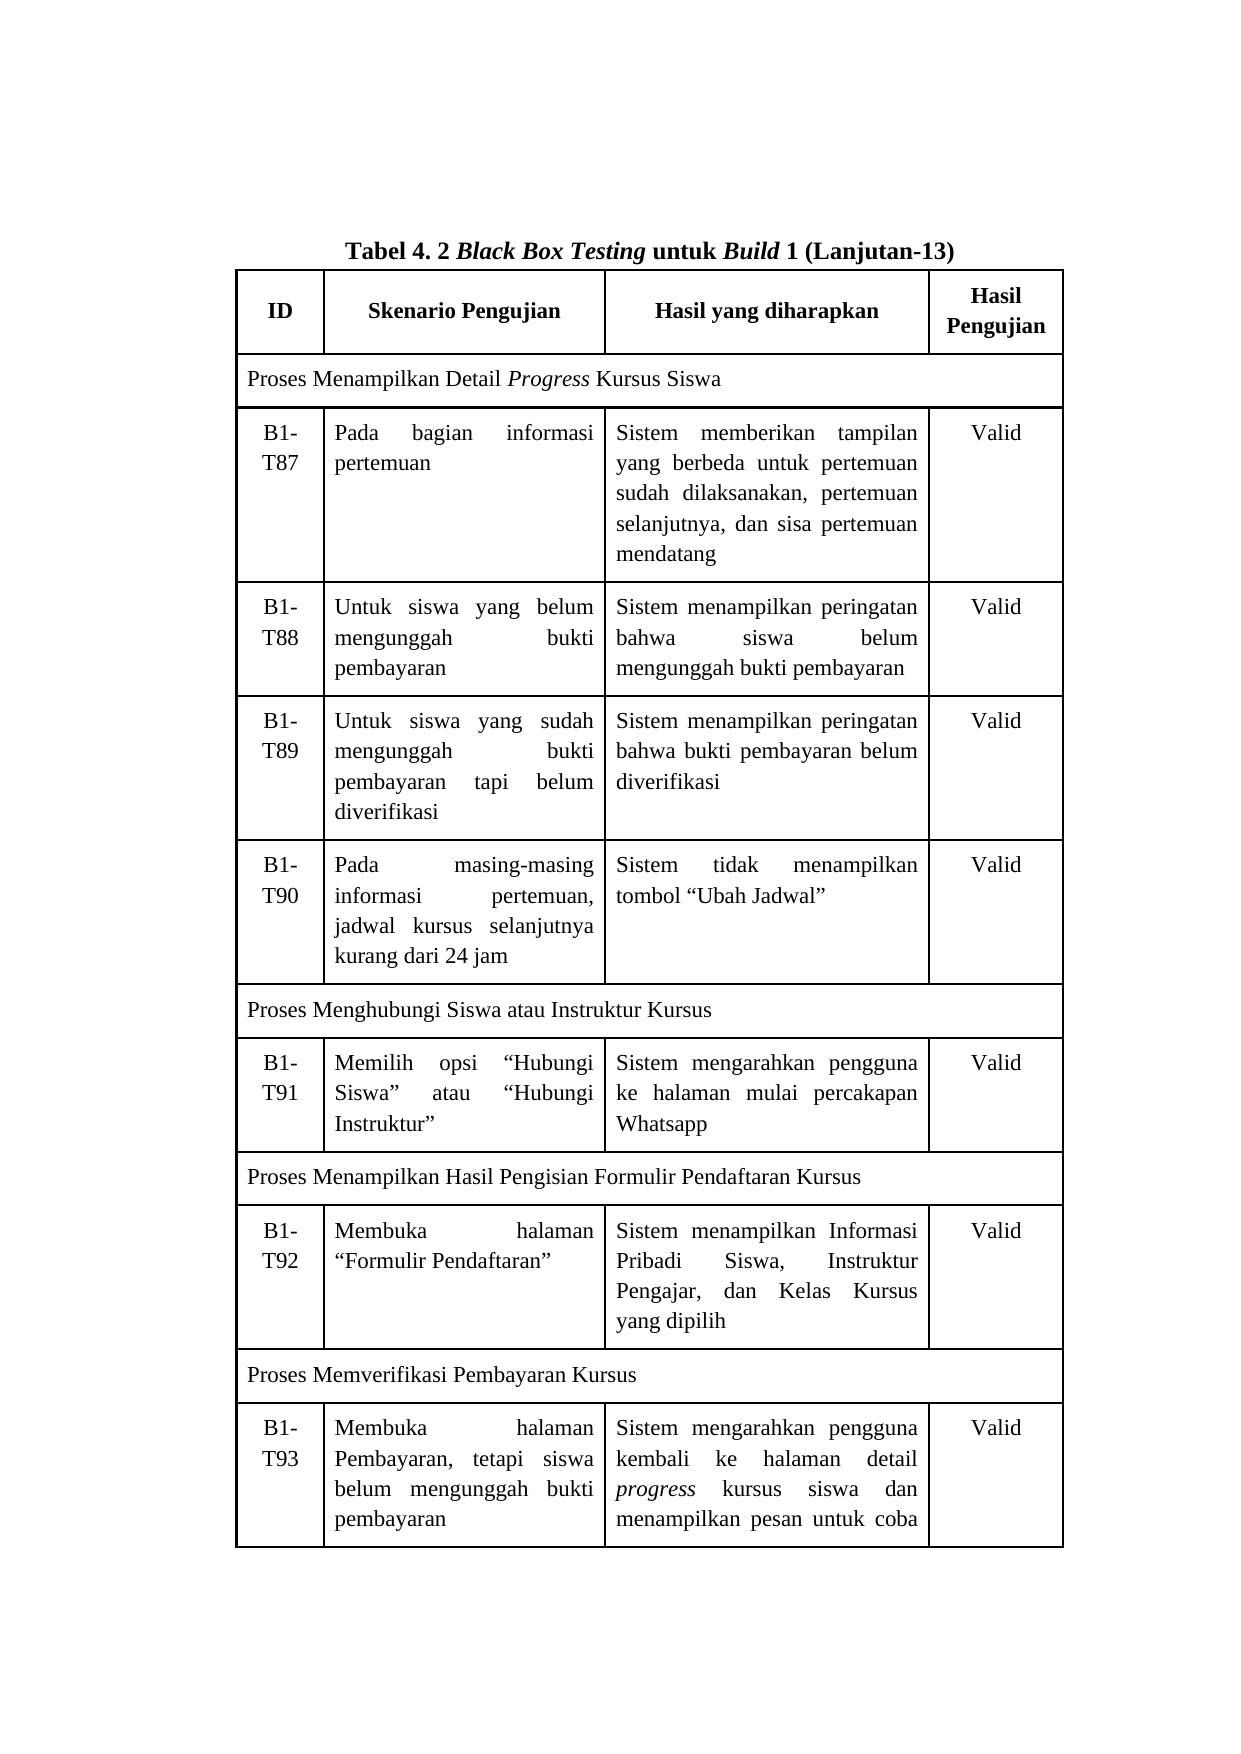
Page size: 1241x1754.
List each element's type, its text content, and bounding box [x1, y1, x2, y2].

table_cell Valid [930, 409, 1062, 581]
table_cell B1-T88 [238, 583, 323, 695]
table_cell Memilih opsi “Hubungi Siswa” atau “Hubungi Instruktur” [325, 1039, 604, 1151]
table_cell Valid [930, 841, 1062, 983]
text Tabel 4. 2 Black Box Testing untuk Build 1 (Lanjutan-13) [236, 236, 1063, 265]
table_cell B1-T89 [238, 697, 323, 839]
table_cell Untuk siswa yang belum mengunggah bukti pembayaran [325, 583, 604, 695]
table_header Hasil yang diharapkan [606, 271, 928, 353]
table_cell B1-T92 [238, 1206, 323, 1348]
table_cell Pada bagian informasi pertemuan [325, 409, 604, 581]
table_cell Valid [930, 583, 1062, 695]
table_cell Proses Menghubungi Siswa atau Instruktur Kursus [238, 985, 1062, 1037]
table_cell Untuk siswa yang sudah mengunggah bukti pembayaran tapi belum diverifikasi [325, 697, 604, 839]
table_cell Sistem menampilkan peringatan bahwa siswa belum mengunggah bukti pembayaran [606, 583, 928, 695]
table_cell B1-T91 [238, 1039, 323, 1151]
table_header Hasil Pengujian [930, 271, 1062, 353]
table_header Skenario Pengujian [325, 271, 604, 353]
table_cell Proses Menampilkan Detail Progress Kursus Siswa [238, 355, 1062, 406]
table_cell Sistem mengarahkan pengguna ke halaman mulai percakapan Whatsapp [606, 1039, 928, 1151]
table_cell Sistem memberikan tampilan yang berbeda untuk pertemuan sudah dilaksanakan, pertemuan selanjutnya, dan sisa pertemuan mendatang [606, 409, 928, 581]
table_cell Membuka halaman “Formulir Pendaftaran” [325, 1206, 604, 1348]
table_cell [325, 1404, 604, 1546]
table_cell Sistem tidak menampilkan tombol “Ubah Jadwal” [606, 841, 928, 983]
table_cell Sistem menampilkan peringatan bahwa bukti pembayaran belum diverifikasi [606, 697, 928, 839]
table_cell B1-T87 [238, 409, 323, 581]
table_cell Sistem menampilkan Informasi Pribadi Siswa, Instruktur Pengajar, dan Kelas Kursus yang dipilih [606, 1206, 928, 1348]
table_cell Valid [930, 1039, 1062, 1151]
table_cell Valid [930, 1206, 1062, 1348]
table_header ID [238, 271, 323, 353]
table_cell B1-T93 [238, 1404, 323, 1546]
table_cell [606, 1404, 928, 1546]
table_cell Proses Memverifikasi Pembayaran Kursus [238, 1350, 1062, 1402]
table_cell B1-T90 [238, 841, 323, 983]
table_cell Valid [930, 1404, 1062, 1546]
table_cell Proses Menampilkan Hasil Pengisian Formulir Pendaftaran Kursus [238, 1153, 1062, 1204]
table_cell Valid [930, 697, 1062, 839]
table_cell Pada masing-masing informasi pertemuan, jadwal kursus selanjutnya kurang dari 24 jam [325, 841, 604, 983]
